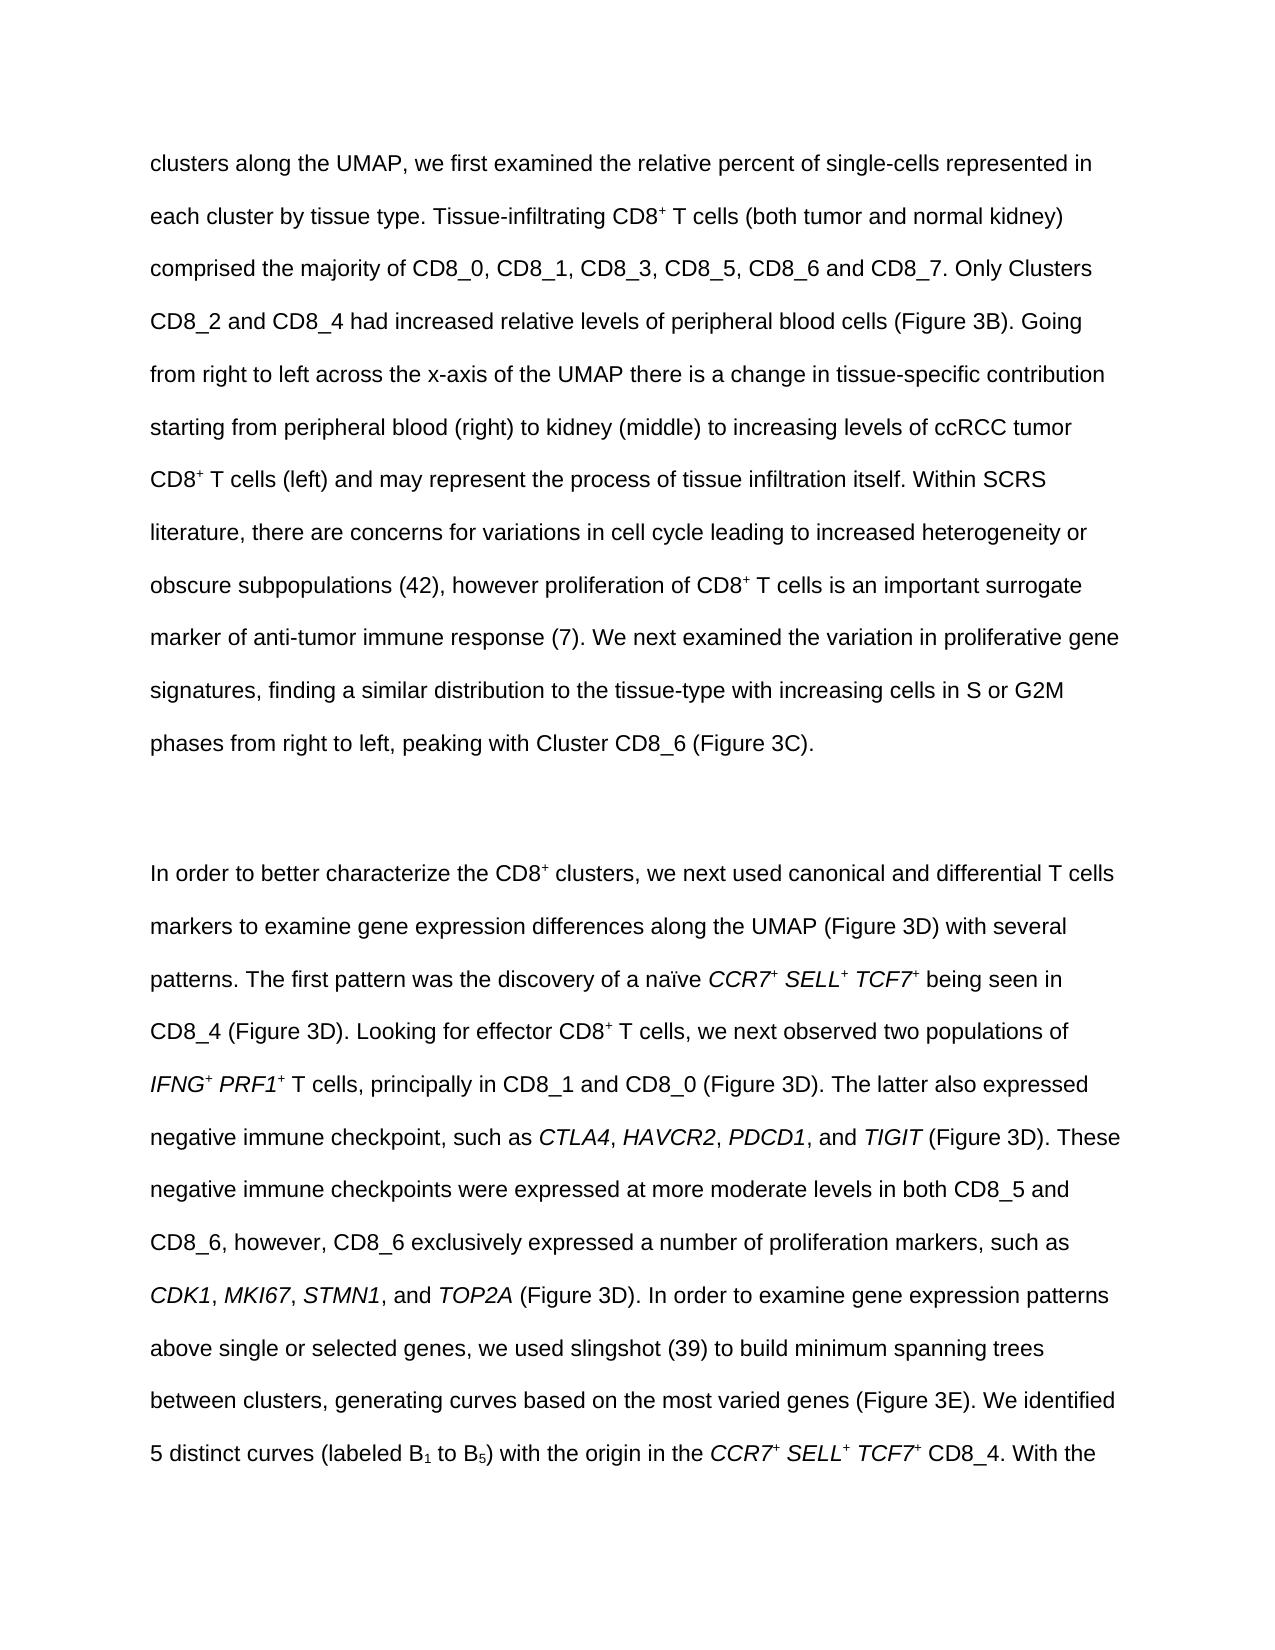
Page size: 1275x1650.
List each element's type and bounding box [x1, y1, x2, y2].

text [150, 860, 1125, 1466]
text [150, 150, 1125, 756]
